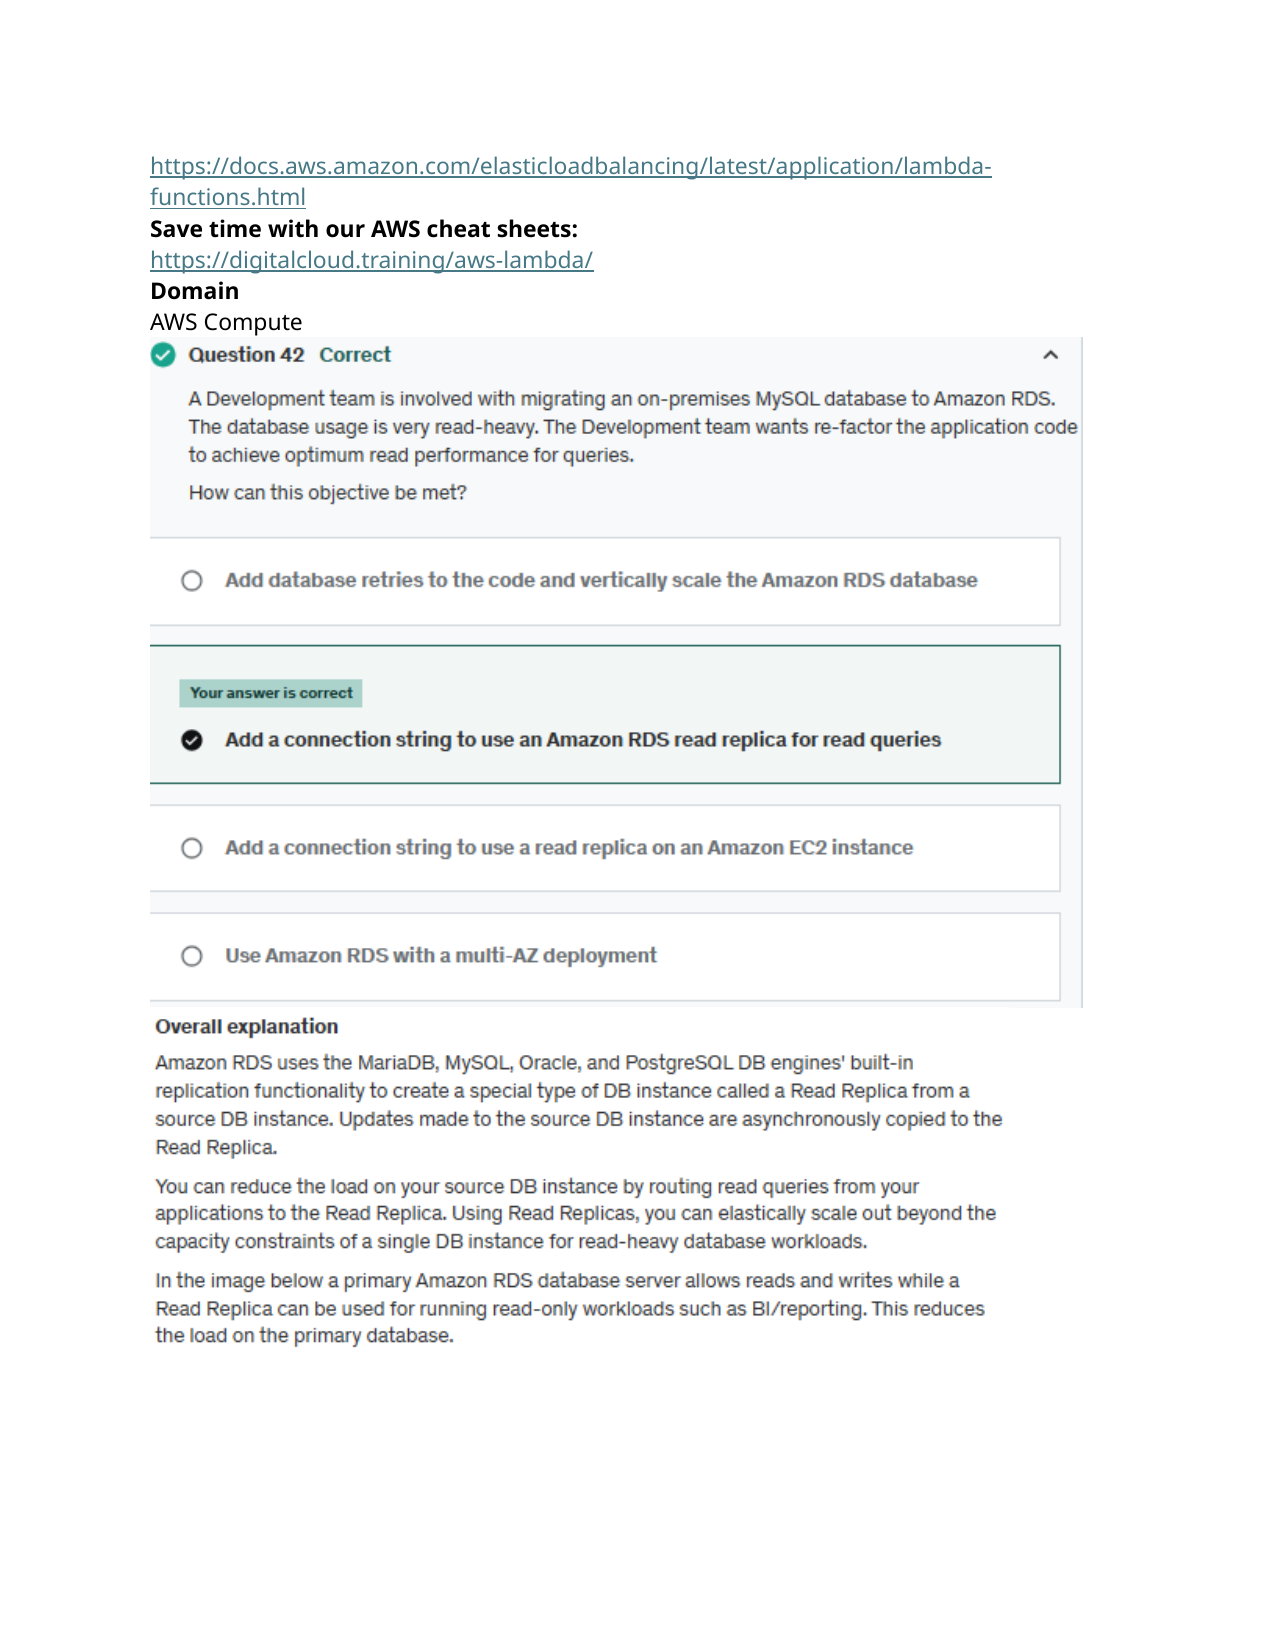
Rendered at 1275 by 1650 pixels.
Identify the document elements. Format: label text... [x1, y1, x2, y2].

text Domain [150, 275, 1125, 306]
text AWS Compute [150, 306, 1125, 337]
text https://digitalcloud.training/aws-lambda/ [150, 244, 1125, 275]
text https://docs.aws.amazon.com/elasticloadbalancing/latest/application/lambda-functions.html [150, 150, 1125, 212]
text Save time with our AWS cheat sheets: [150, 212, 1125, 244]
picture [150, 337, 1083, 1355]
